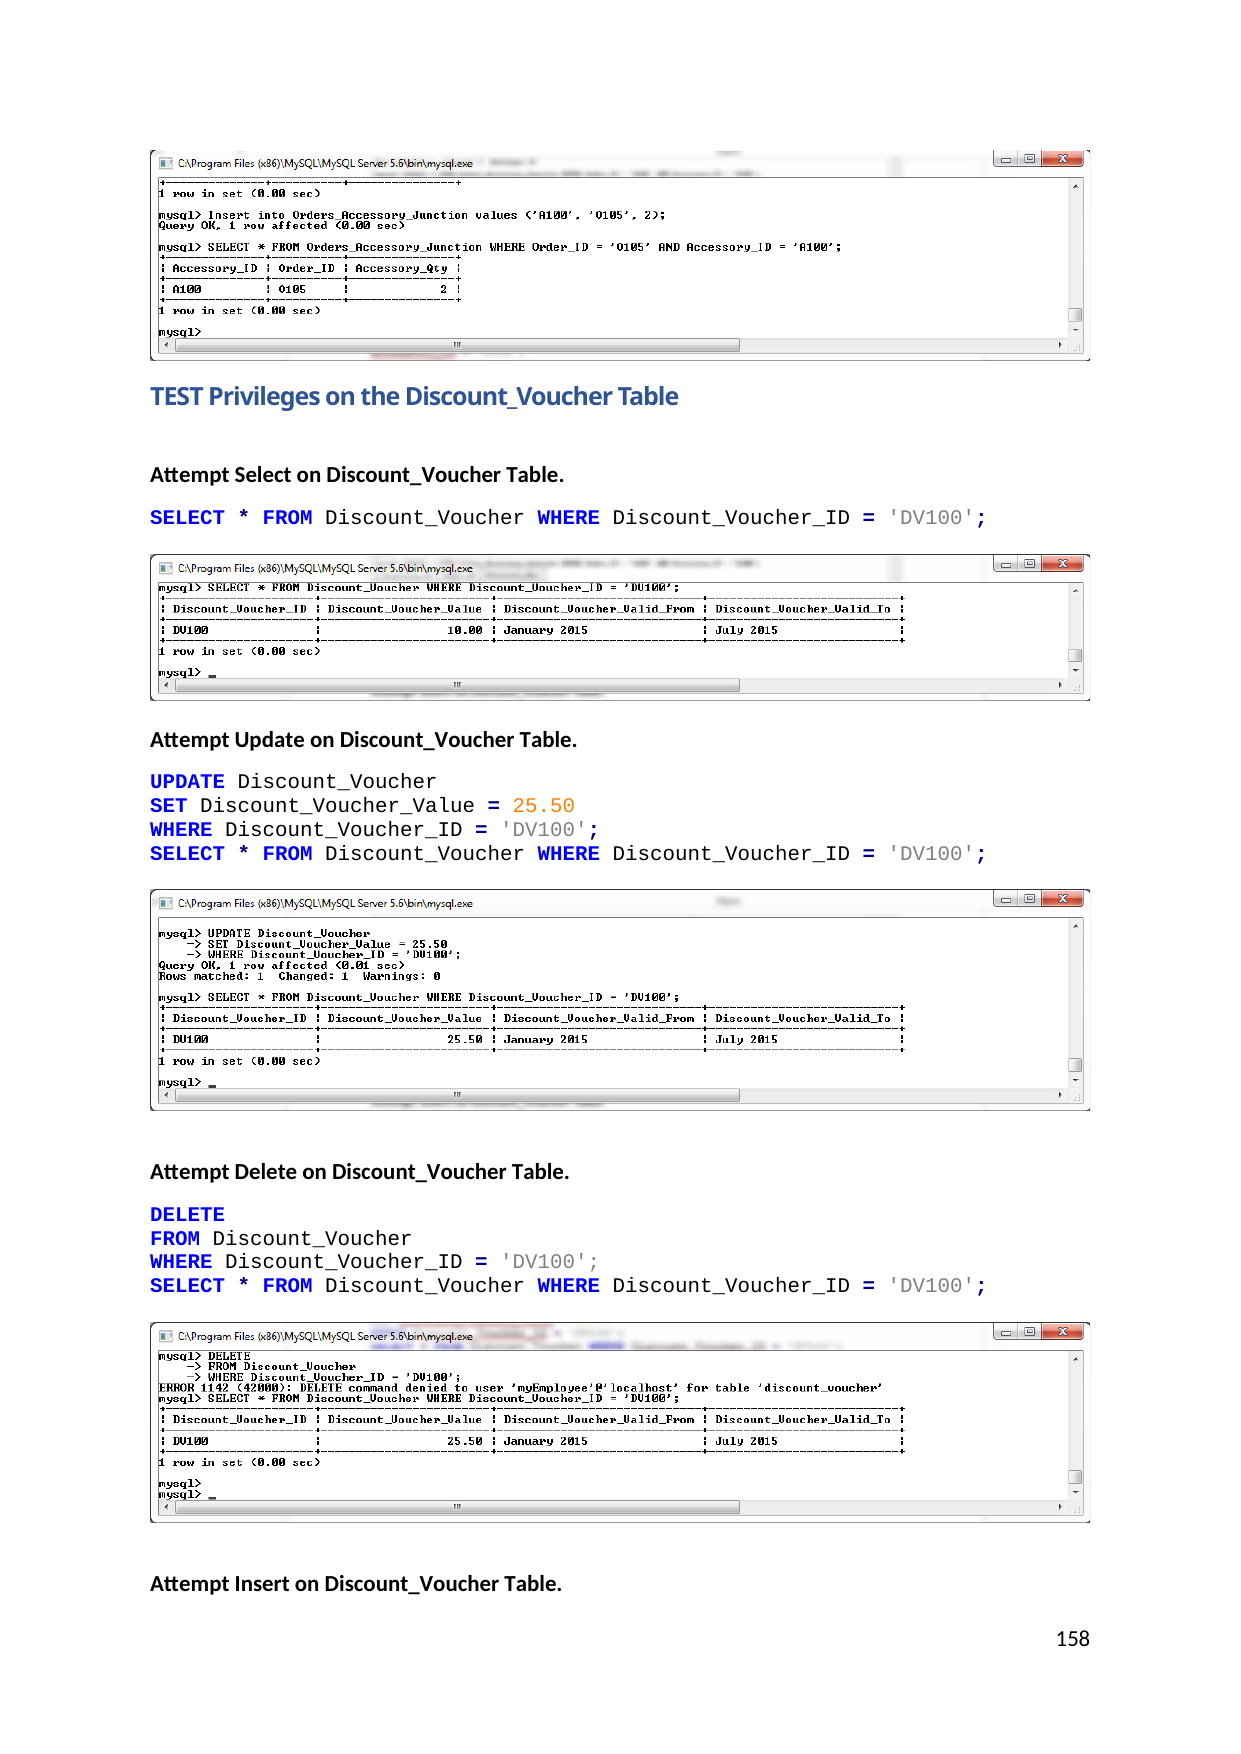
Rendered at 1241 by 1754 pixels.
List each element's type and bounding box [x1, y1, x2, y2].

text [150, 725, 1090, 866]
picture [150, 889, 1091, 1111]
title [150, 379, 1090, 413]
picture [150, 150, 1091, 361]
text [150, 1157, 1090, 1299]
picture [150, 554, 1091, 701]
picture [150, 1322, 1091, 1523]
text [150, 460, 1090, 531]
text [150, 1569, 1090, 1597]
